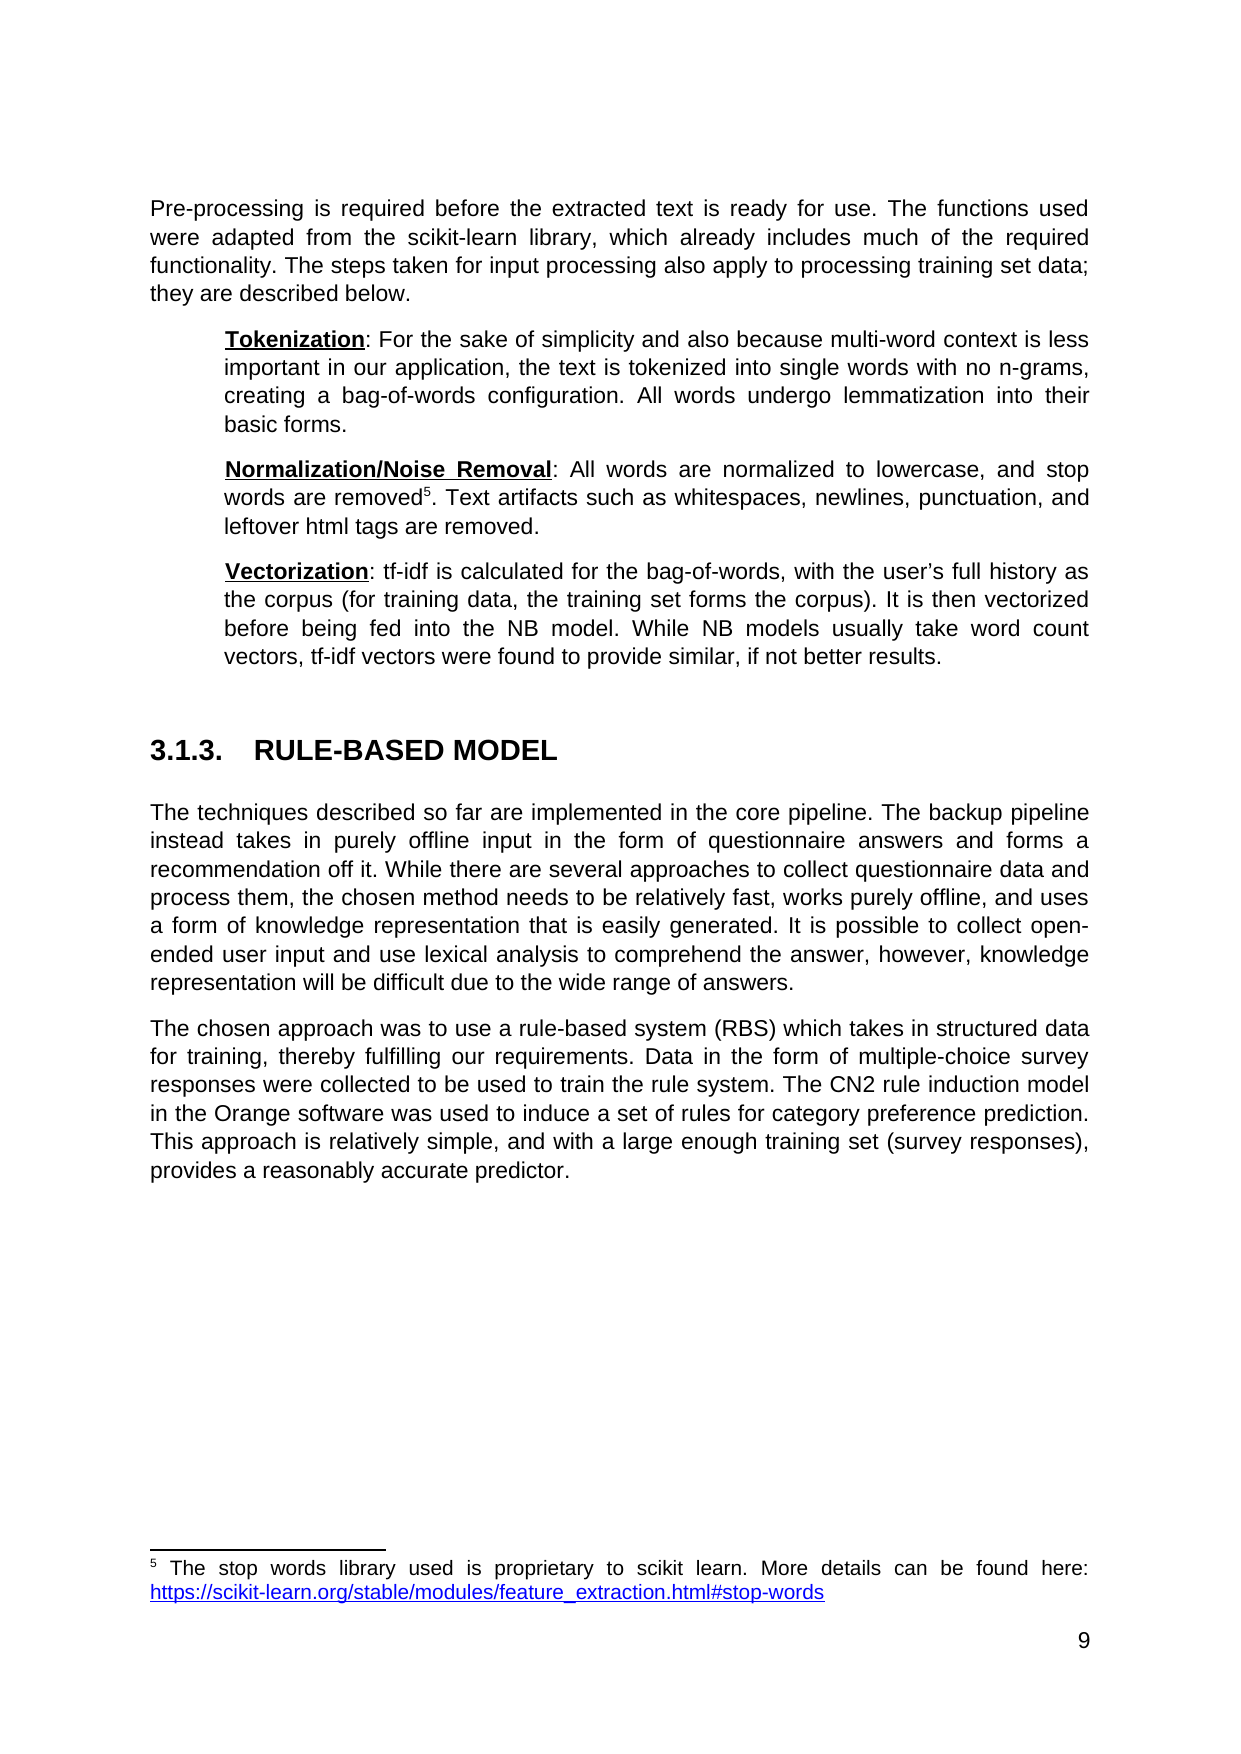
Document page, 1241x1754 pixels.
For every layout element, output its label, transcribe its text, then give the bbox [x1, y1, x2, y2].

text The chosen approach was to use a rule-based system (RBS) which takes in structured data for training, thereby fulfilling our requirements. Data in the form of multiple-choice survey responses were collected to be used to train the rule system. The CN2 rule induction model in the Orange software was used to induce a set of rules for category preference prediction. This approach is relatively simple, and with a large enough training set (survey responses), provides a reasonably accurate predictor. [150, 1014, 1090, 1183]
text The techniques described so far are implemented in the core pipeline. The backup pipeline instead takes in purely offline input in the form of questionnaire answers and forms a recommendation off it. While there are several approaches to collect questionnaire data and process them, the chosen method needs to be relatively fast, works purely offline, and uses a form of knowledge representation that is easily generated. It is possible to collect open-ended user input and use lexical analysis to comprehend the answer, however, knowledge representation will be difficult due to the wide range of answers. [150, 799, 1090, 996]
text Tokenization: For the sake of simplicity and also because multi-word context is less important in our application, the text is tokenized into single words with no n-grams, creating a bag-of-words configuration. All words undergo lemmatization into their basic forms. [224, 326, 1090, 437]
text Vectorization: tf-idf is calculated for the bag-of-words, with the user’s full history as the corpus (for training data, the training set forms the corpus). It is then vectorized before being fed into the NB model. While NB models usually take word count vectors, tf-idf vectors were found to provide similar, if not better results. [224, 558, 1090, 669]
text Normalization/Noise Removal: All words are normalized to lowercase, and stop words are removed. Text artifacts such as whitespaces, newlines, punctuation, and leftover html tags are removed. [224, 456, 1090, 539]
list Rule-based Model [150, 733, 1090, 767]
text Pre-processing is required before the extracted text is ready for use. The functions used were adapted from the scikit-learn library, which already includes much of the required functionality. The steps taken for input processing also apply to processing training set data; they are described below. [150, 195, 1090, 307]
